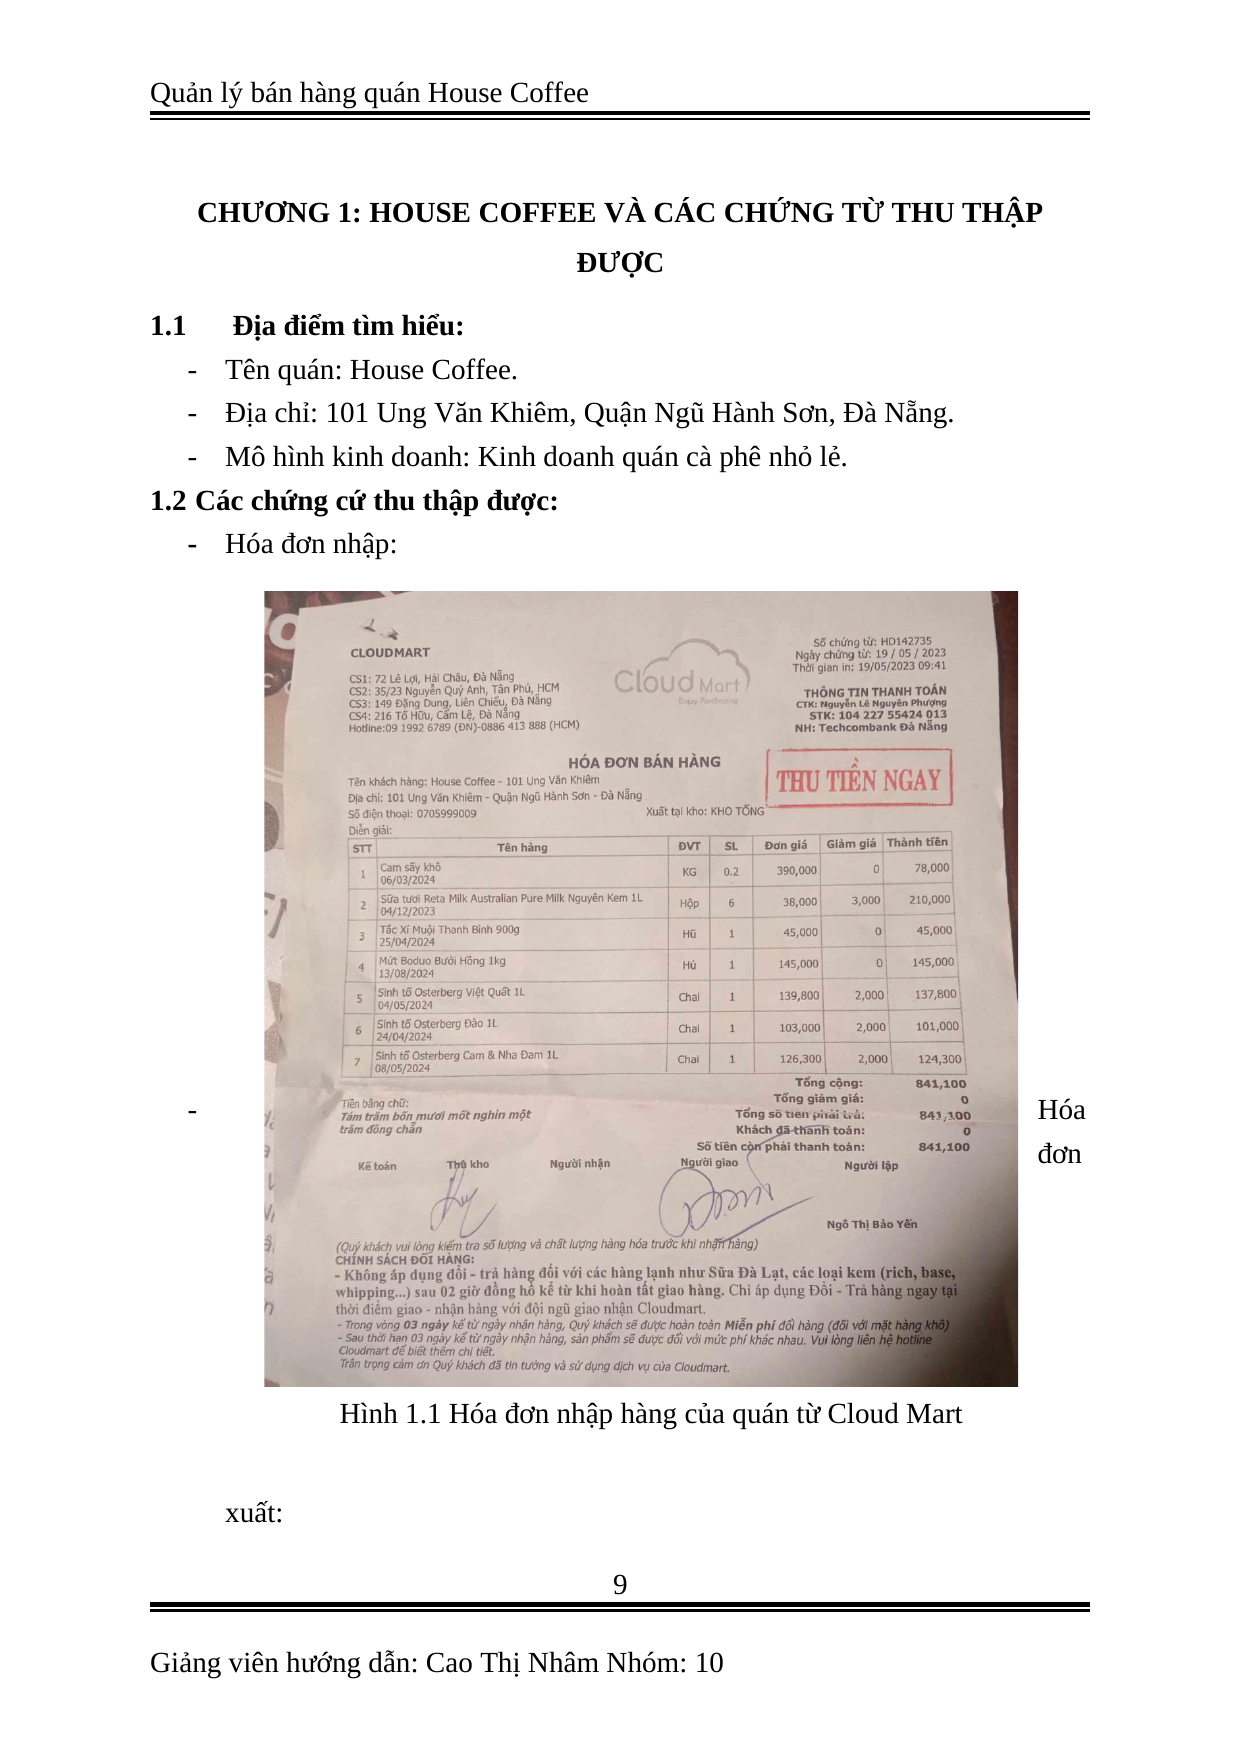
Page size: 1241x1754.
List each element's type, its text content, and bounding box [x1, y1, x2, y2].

list Địa chỉ: 101 Ung Văn Khiêm, Quận Ngũ Hành Sơn, Đà Nẵng. [187, 396, 1090, 429]
list Hóa đơn xuất: [187, 1092, 1090, 1529]
list Tên quán: House Coffee. [187, 352, 1090, 386]
list Hóa đơn nhập: [187, 526, 1090, 560]
subtitle CHƯƠNG 1: HOUSE COFFEE VÀ CÁC CHỨNG TỪ THU THẬP ĐƯỢC [150, 195, 1090, 279]
picture [264, 591, 1019, 1387]
list Địa điểm tìm hiểu: [150, 308, 1090, 342]
list Mô hình kinh doanh: Kinh doanh quán cà phê nhỏ lẻ. [187, 439, 1090, 473]
list Các chứng cứ thu thập được: [150, 483, 1090, 516]
